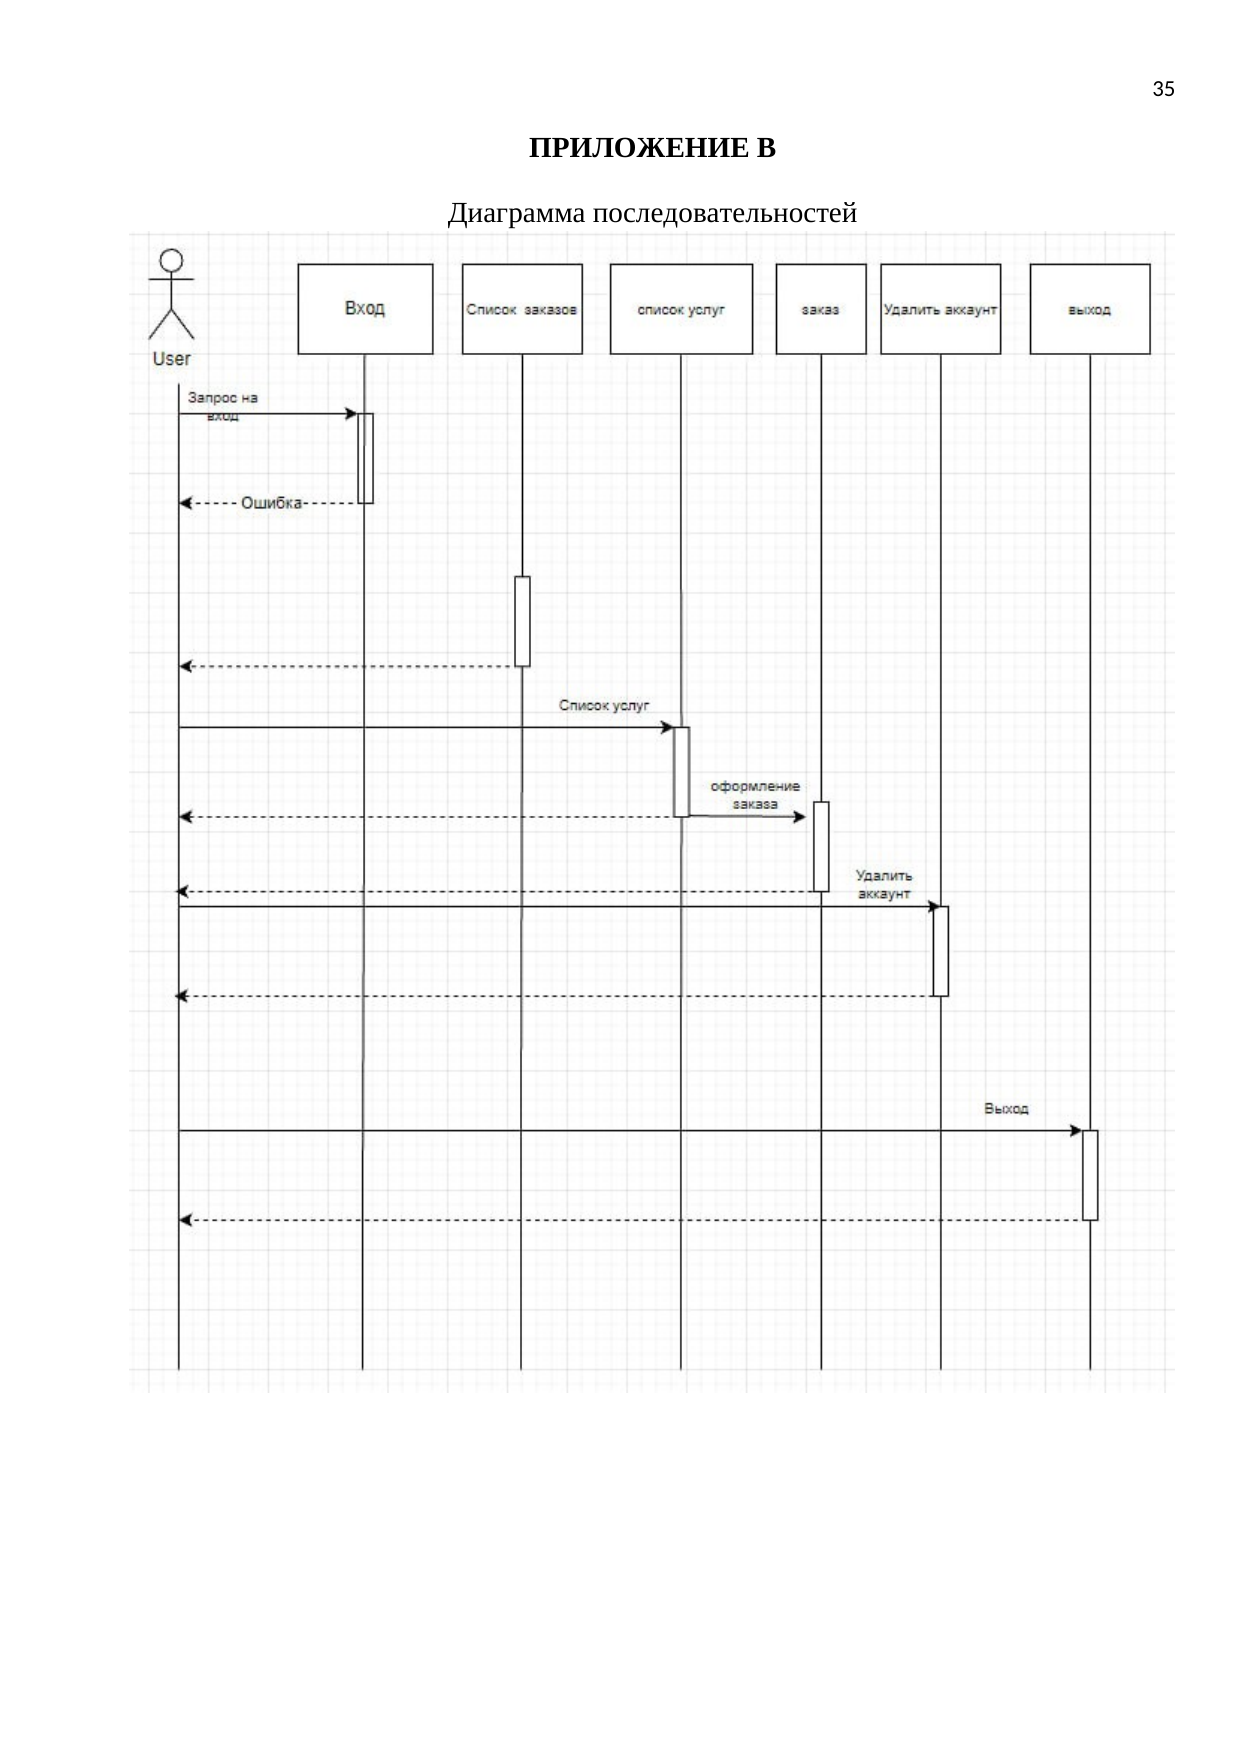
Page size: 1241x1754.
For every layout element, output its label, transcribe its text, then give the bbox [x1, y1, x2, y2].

subtitle ПРИЛОЖЕНИЕ В [130, 130, 1175, 163]
text Диаграмма последовательностей [130, 195, 1175, 229]
picture [129, 231, 1175, 1393]
